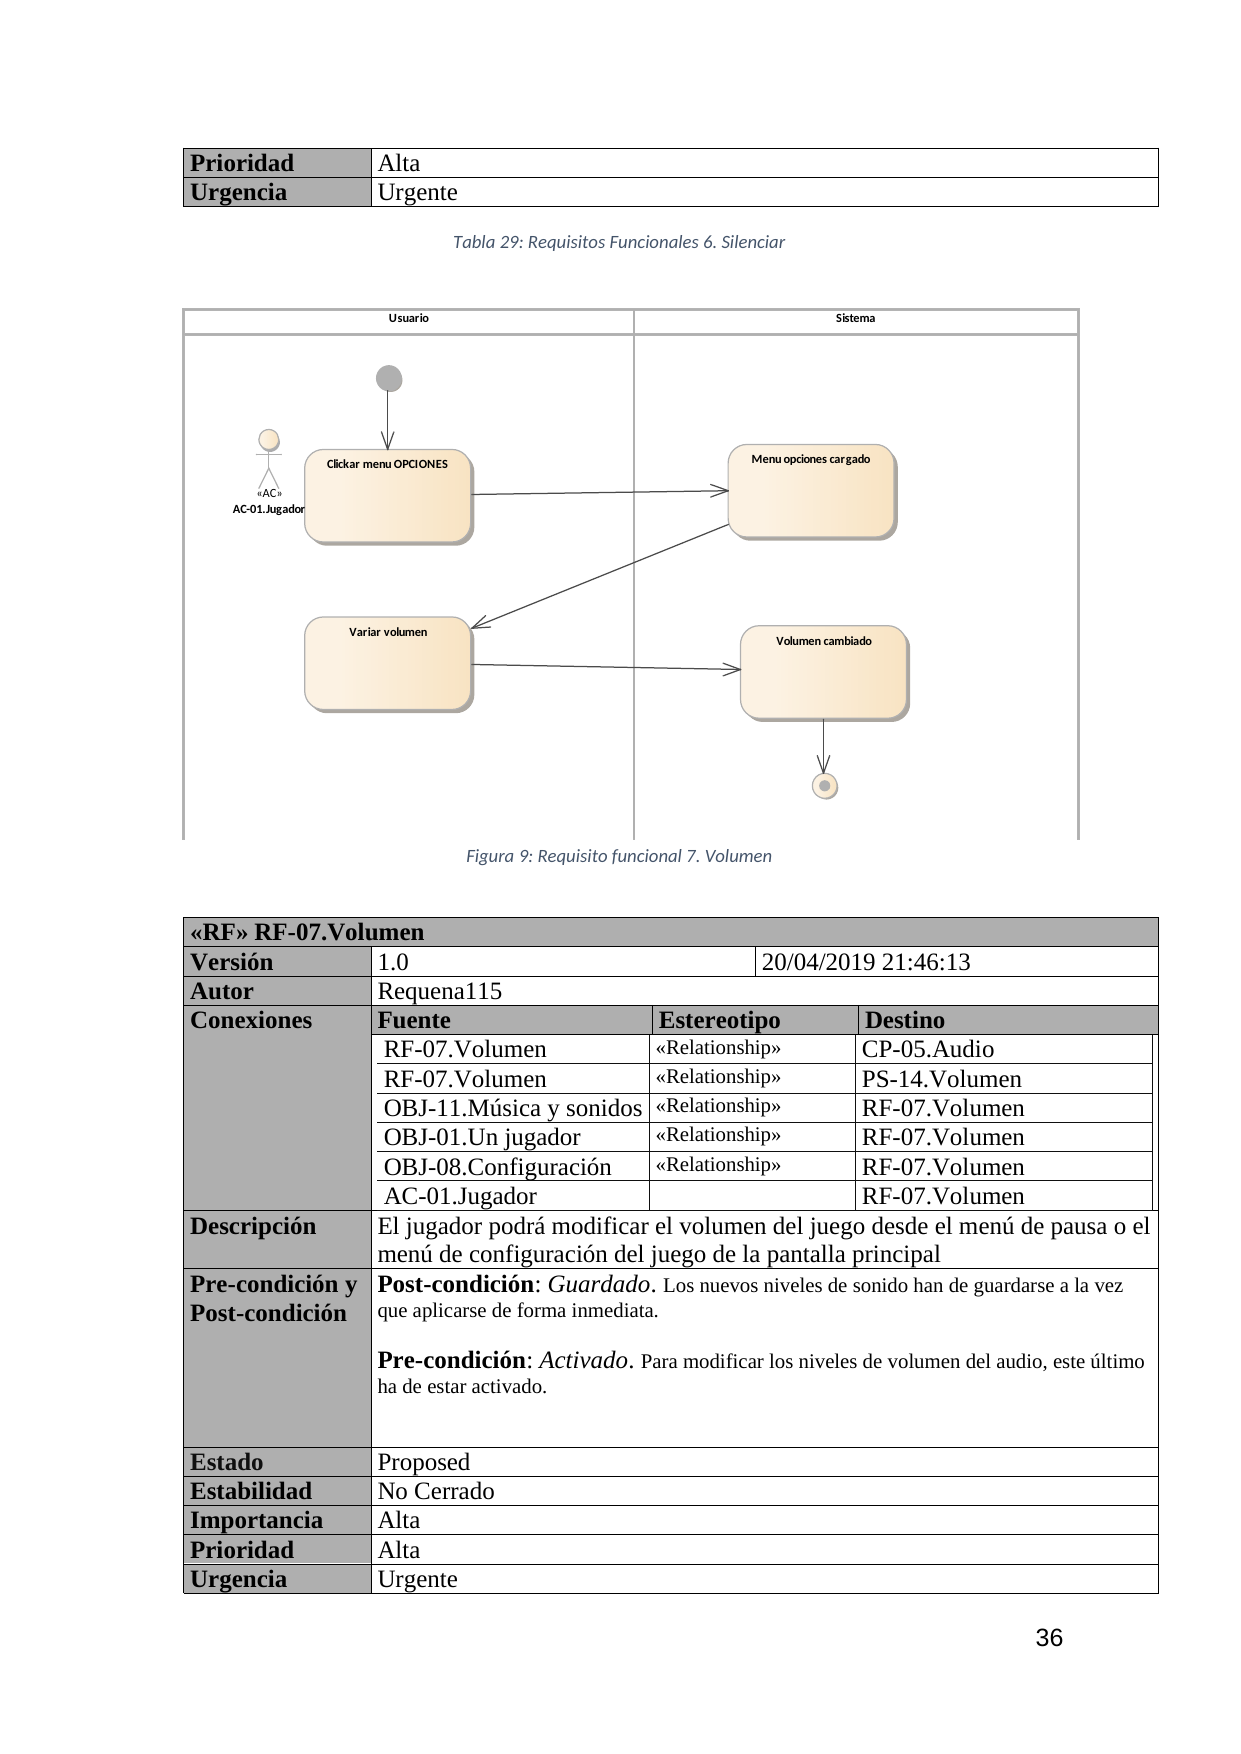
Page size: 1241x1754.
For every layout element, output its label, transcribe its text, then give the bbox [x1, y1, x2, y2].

table_cell Alta [372, 1535, 1158, 1563]
table_cell 20/04/2019 21:46:13 [756, 947, 1158, 976]
table_cell Urgente [372, 178, 1158, 206]
table_cell Post-condición: Guardado. Los nuevos niveles de sonido han de guardarse a la vez que aplicarse de forma inmediata. Pre-condición: Activado. Para modificar los niveles de volumen del audio, este último ha de estar activado. [372, 1269, 1158, 1446]
table_cell Estado [184, 1448, 371, 1476]
table_cell El jugador podrá modificar el volumen del juego desde el menú de pausa o el menú de configuración del juego de la pantalla principal [372, 1211, 1158, 1268]
table_cell Alta [372, 1506, 1158, 1534]
table_cell Pre-condición y Post-condición [184, 1269, 371, 1446]
table_cell Conexiones [184, 1006, 371, 1210]
table_cell Urgente [372, 1565, 1158, 1593]
table_cell Estabilidad [184, 1477, 371, 1505]
table_cell Destino [859, 1006, 1158, 1034]
table_cell [372, 1035, 377, 1210]
table_cell Requena115 [372, 977, 1158, 1005]
table_cell Versión [184, 947, 371, 976]
table_cell Prioridad [184, 149, 371, 177]
table_cell 1.0 [372, 947, 755, 976]
table_header «RF» RF-07.Volumen [184, 918, 1158, 946]
table_cell [1153, 1035, 1158, 1210]
table_cell Fuente [372, 1006, 652, 1034]
table_cell Descripción [184, 1211, 371, 1268]
table_cell Urgencia [184, 1565, 371, 1593]
table_cell Importancia [184, 1506, 371, 1534]
table_cell Estereotipo [653, 1006, 858, 1034]
table_cell Prioridad [184, 1535, 371, 1563]
table_cell Urgencia [184, 178, 371, 206]
table_cell Autor [184, 977, 371, 1005]
table_cell No Cerrado [372, 1477, 1158, 1505]
table_cell Proposed [372, 1448, 1158, 1476]
table_cell Alta [372, 149, 1158, 177]
